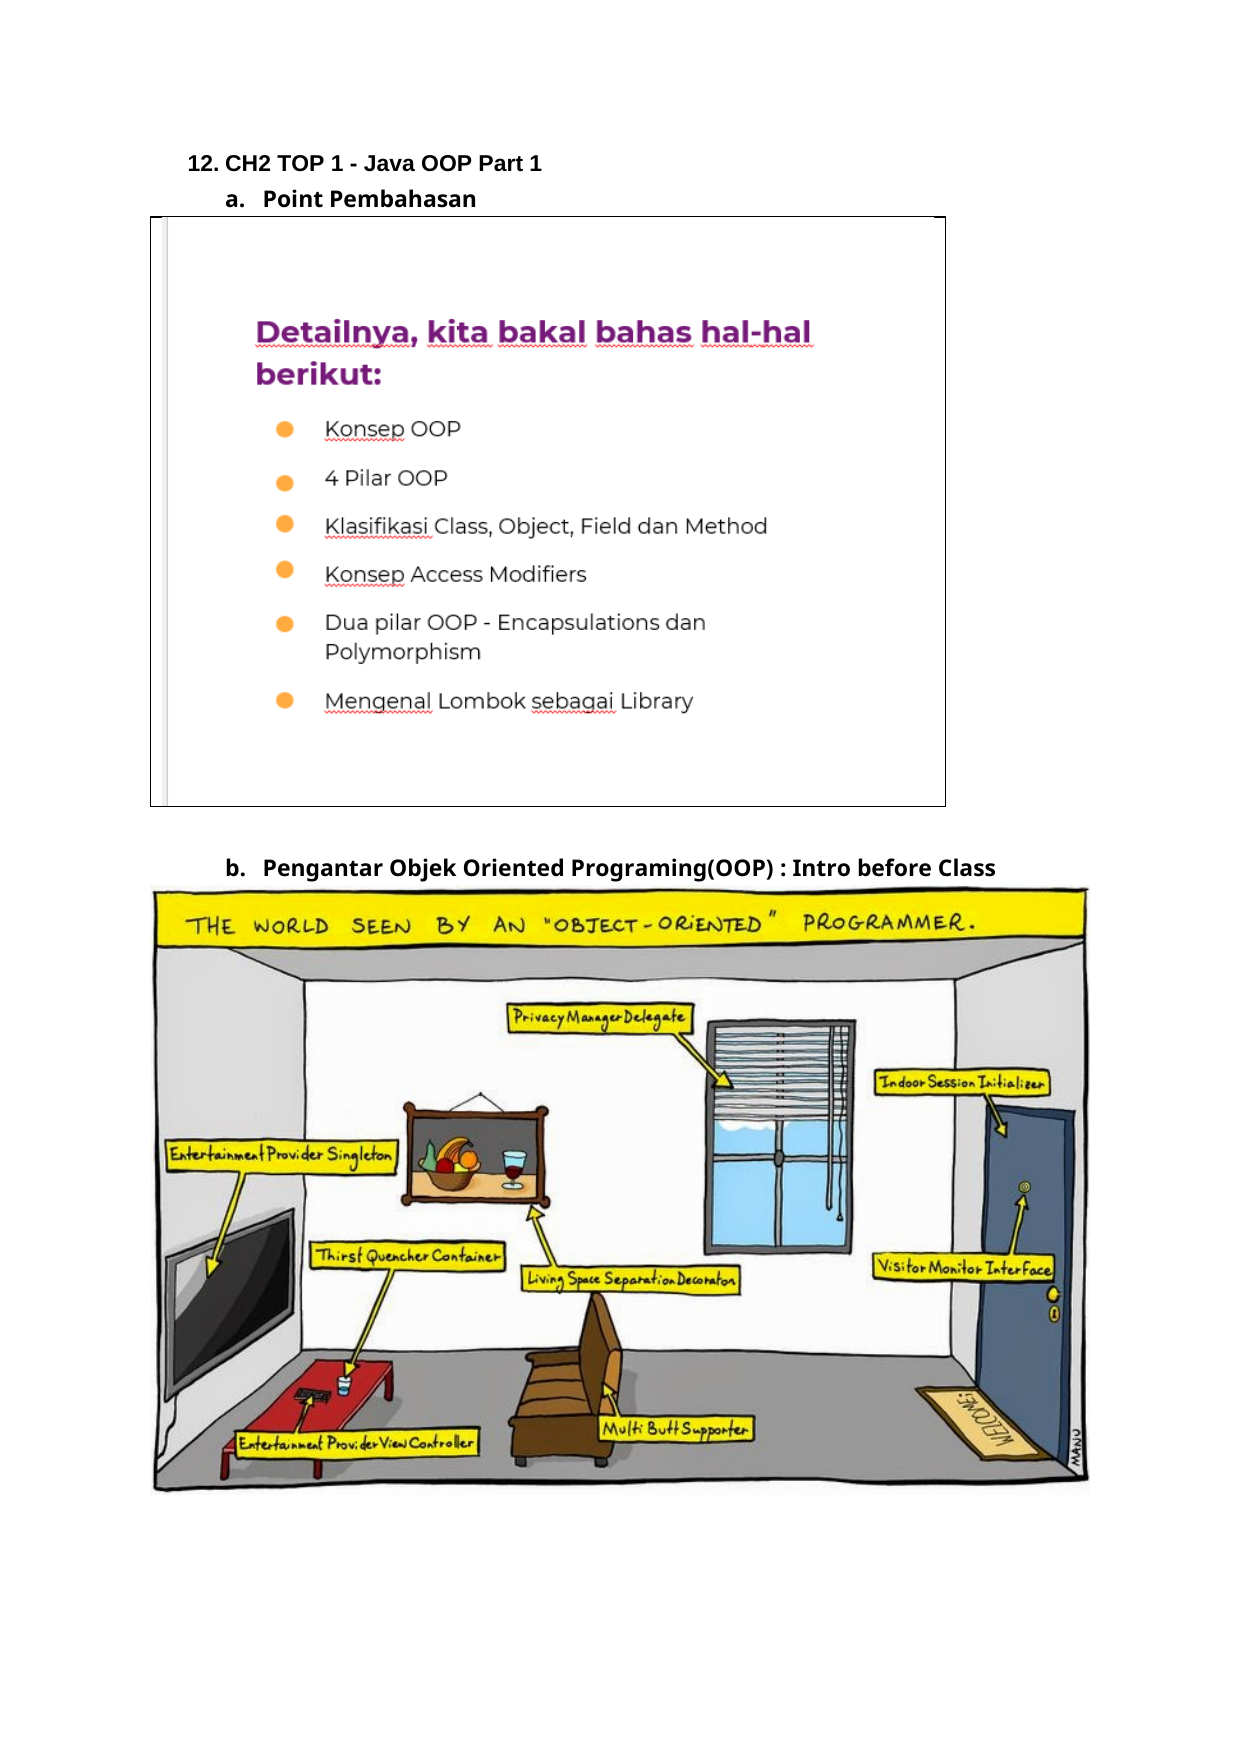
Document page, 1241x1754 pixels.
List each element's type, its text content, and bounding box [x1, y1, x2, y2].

subtitle Point Pembahasan [225, 183, 1090, 214]
subtitle Pengantar Objek Oriented Programing(OOP) : Intro before Class [225, 852, 1090, 883]
subtitle CH2 TOP 1 - Java OOP Part 1 [187, 150, 1090, 176]
picture [161, 217, 935, 806]
table_header [151, 218, 161, 806]
table_header [935, 218, 945, 806]
picture [150, 885, 1091, 1495]
